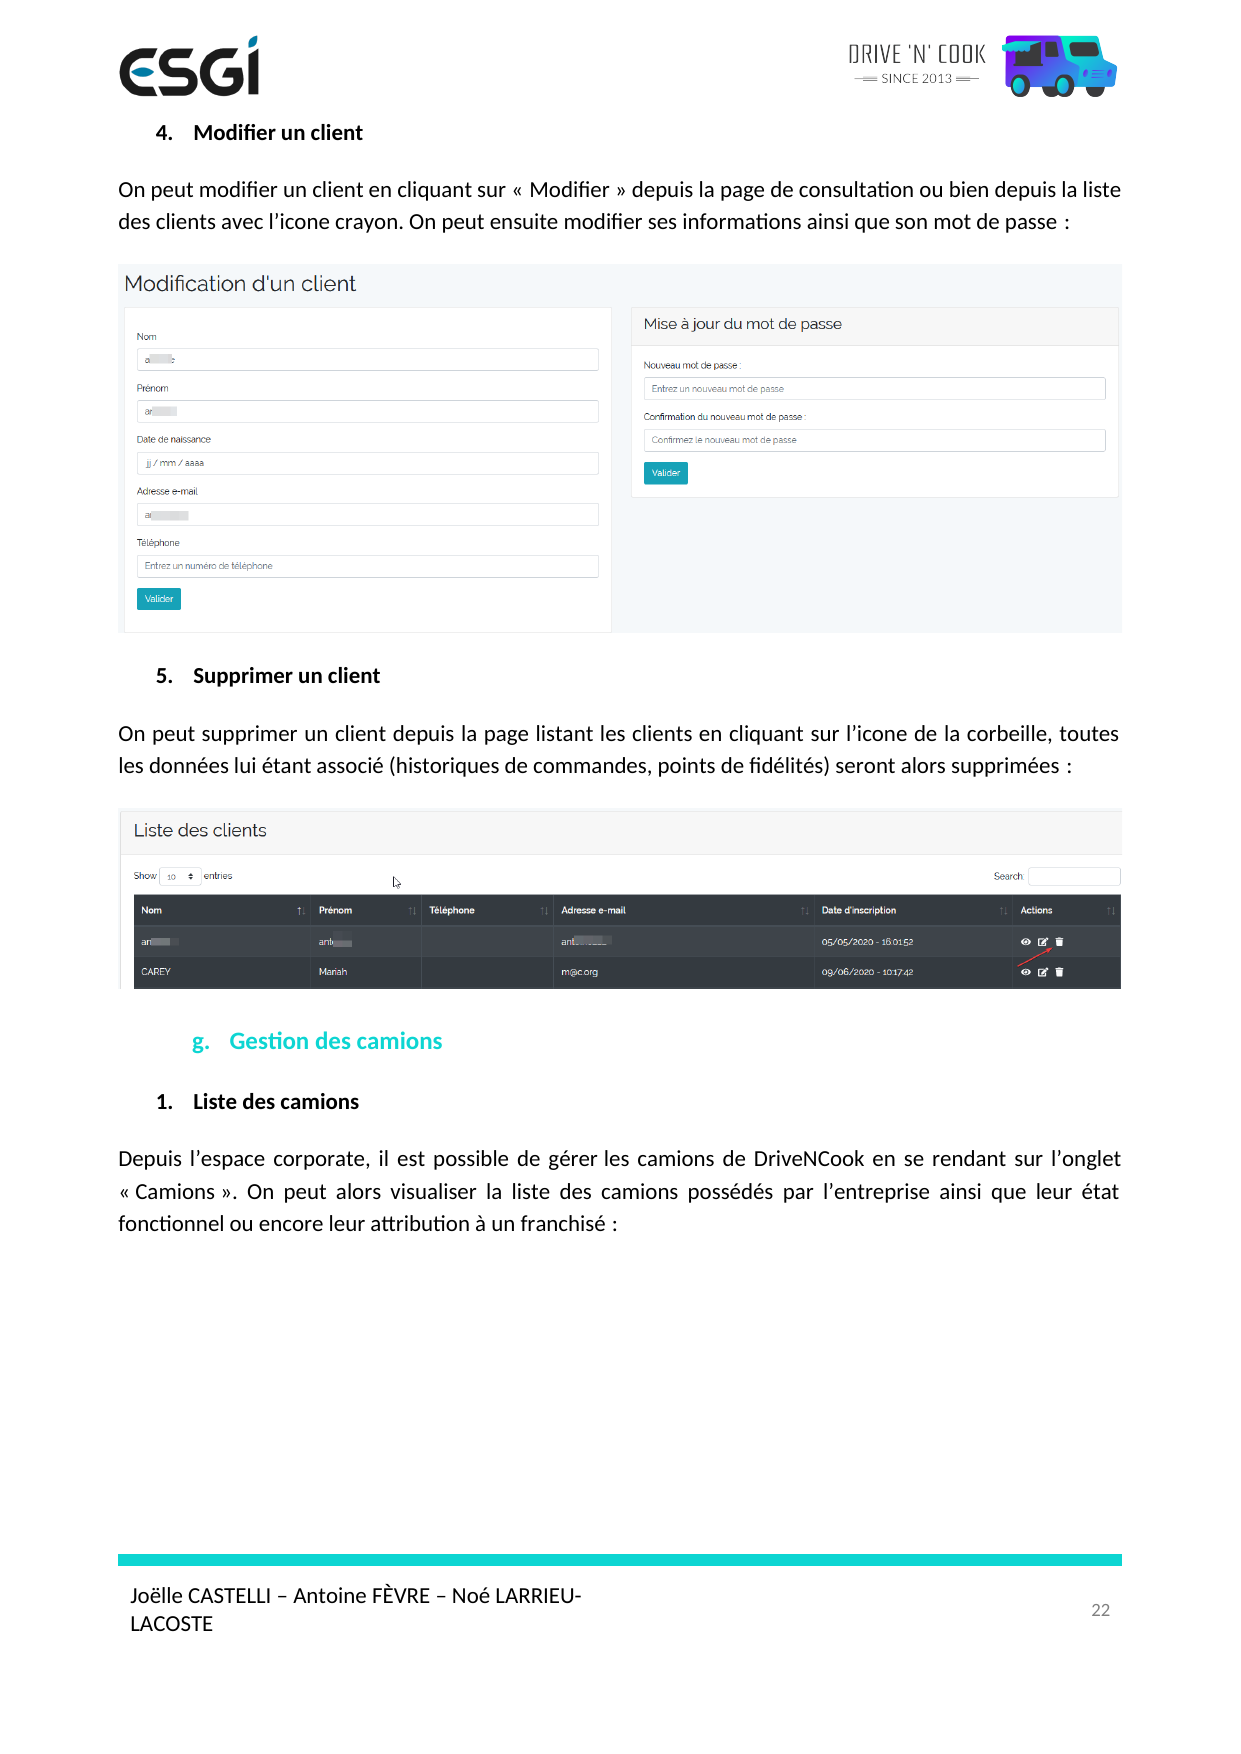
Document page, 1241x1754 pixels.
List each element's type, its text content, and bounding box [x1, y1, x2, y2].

picture [118, 808, 1123, 989]
list Liste des camions [156, 1087, 1122, 1115]
text Depuis l’espace corporate, il est possible de gérer les camions de DriveNCook en se rendant sur l’onglet « Camions ». On peut alors visualiser la liste des camions possédés par l’entreprise ainsi que leur état fonctionnel ou encore leur attribution à un franchisé : [118, 1144, 1122, 1237]
picture [997, 30, 1122, 101]
list Gestion des camions [192, 1025, 1122, 1056]
picture [118, 264, 1123, 633]
picture [837, 40, 996, 91]
text On peut supprimer un client depuis la page listant les clients en cliquant sur l’icone de la corbeille, toutes les données lui étant associé (historiques de commandes, points de fidélités) seront alors supprimées : [118, 719, 1122, 779]
list Supprimer un client [156, 662, 1122, 690]
picture [118, 35, 259, 98]
text On peut modifier un client en cliquant sur « Modifier » depuis la page de consultation ou bien depuis la liste des clients avec l’icone crayon. On peut ensuite modifier ses informations ainsi que son mot de passe : [118, 175, 1122, 236]
list Modifier un client [156, 118, 1122, 146]
